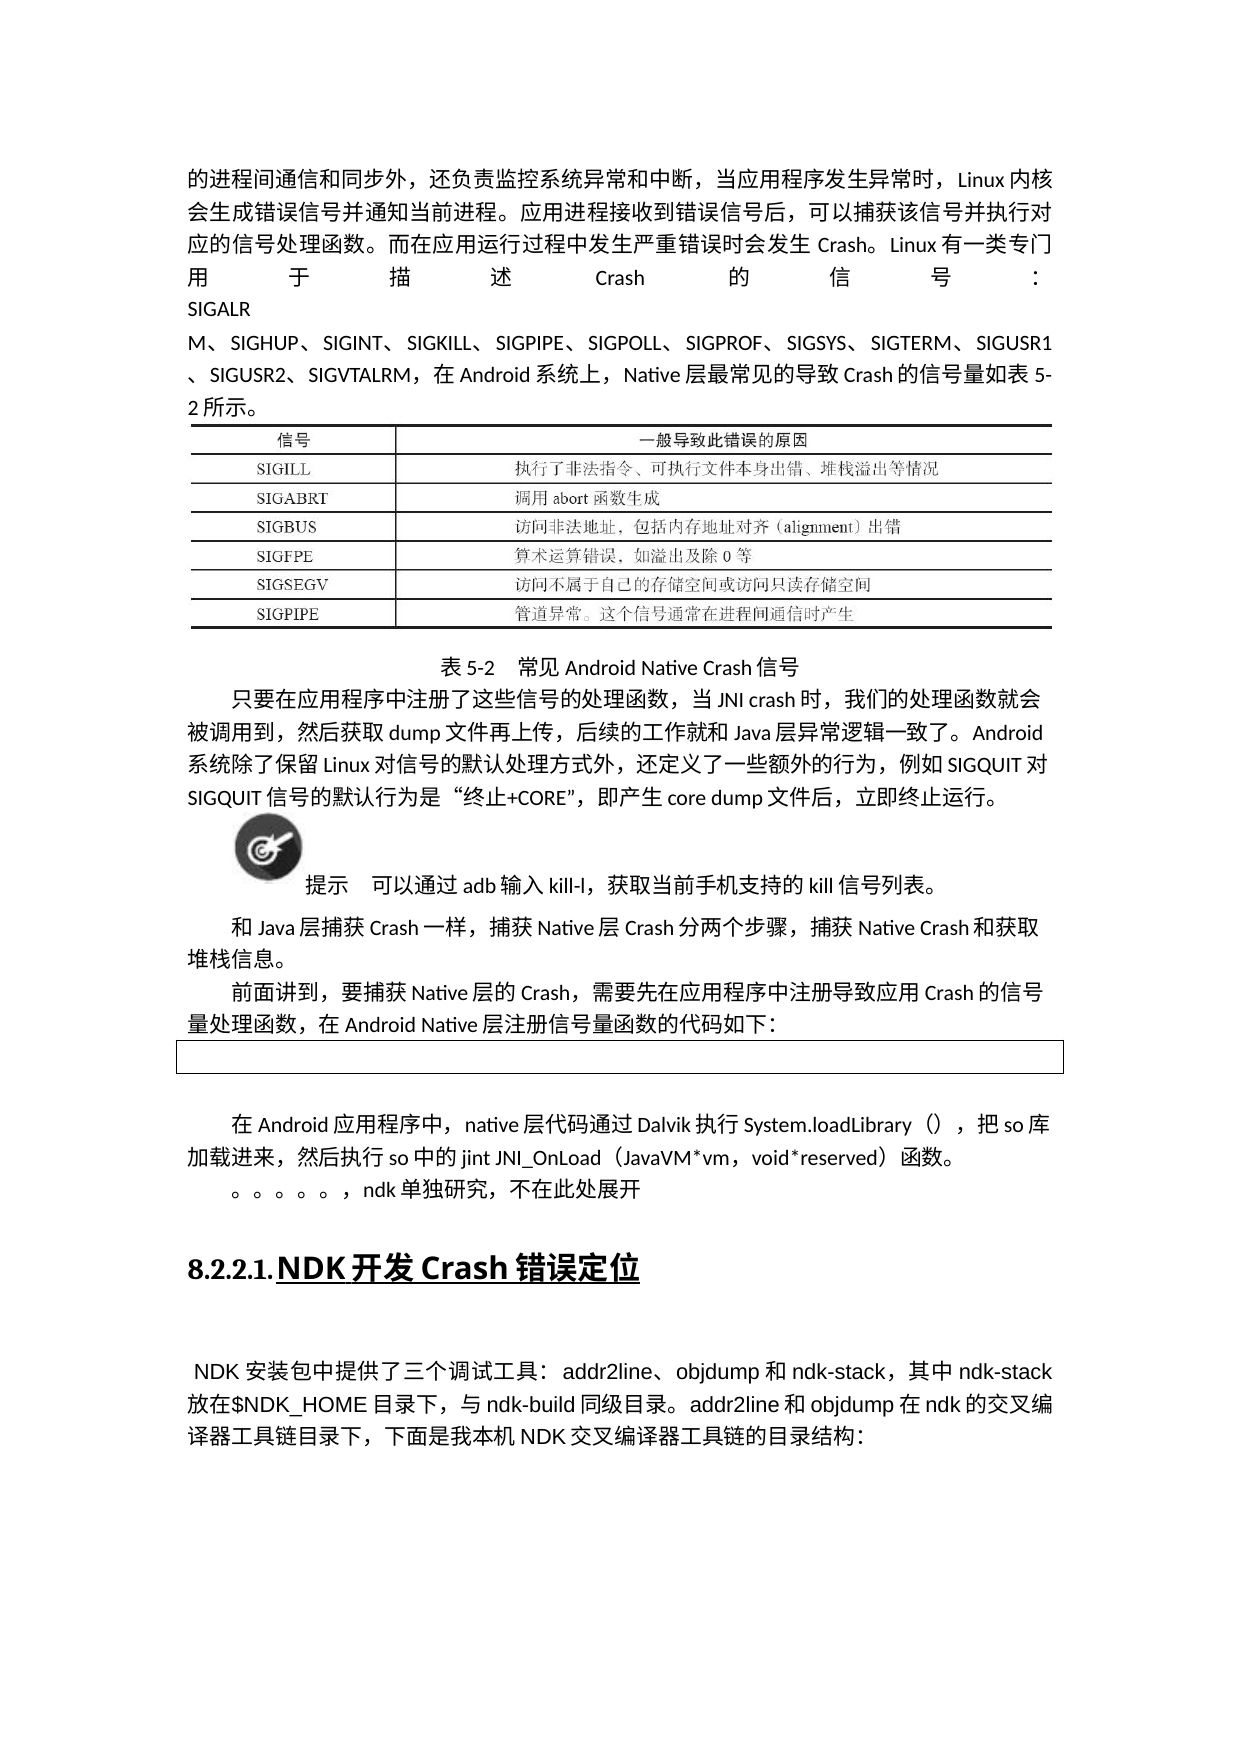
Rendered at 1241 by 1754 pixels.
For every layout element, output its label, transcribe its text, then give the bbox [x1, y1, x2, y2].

table_header [177, 1041, 1063, 1073]
text 。。。。。，ndk单独研究，不在此处展开 [187, 1172, 1053, 1204]
picture [187, 422, 1053, 632]
text 只要在应用程序中注册了这些信号的处理函数，当JNI crash时，我们的处理函数就会被调用到，然后获取dump文件再上传，后续的工作就和Java层异常逻辑一致了。Android系统除了保留Linux对信号的默认处理方式外，还定义了一些额外的行为，例如SIGQUIT对SIGQUIT信号的默认行为是“终止+CORE”，即产生core dump文件后，立即终止运行。 [187, 682, 1053, 812]
text 在Android应用程序中，native层代码通过Dalvik执行System.loadLibrary（），把so库加载进来，然后执行so中的jint JNI_OnLoad（JavaVM*vm，void*reserved）函数。 [187, 1107, 1053, 1172]
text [187, 162, 1053, 422]
text 表5-2 常见Android Native Crash信号 [187, 649, 1053, 682]
text 和Java层捕获Crash一样，捕获Native层Crash分两个步骤，捕获Native Crash和获取堆栈信息。 [187, 909, 1053, 974]
text 提示 可以通过adb输入kill-l，获取当前手机支持的kill信号列表。 [187, 812, 1053, 909]
text 前面讲到，要捕获Native层的Crash，需要先在应用程序中注册导致应用Crash的信号量处理函数，在Android Native层注册信号量函数的代码如下： [187, 974, 1053, 1039]
picture [231, 812, 306, 884]
text NDK安装包中提供了三个调试工具：addr2line、objdump和ndk-stack，其中ndk-stack放在$NDK_HOME目录下，与ndk-build同级目录。addr2line和objdump在ndk的交叉编译器工具链目录下，下面是我本机NDK交叉编译器工具链的目录结构： [187, 1354, 1053, 1451]
subtitle NDK开发Crash错误定位 [187, 1233, 1053, 1298]
